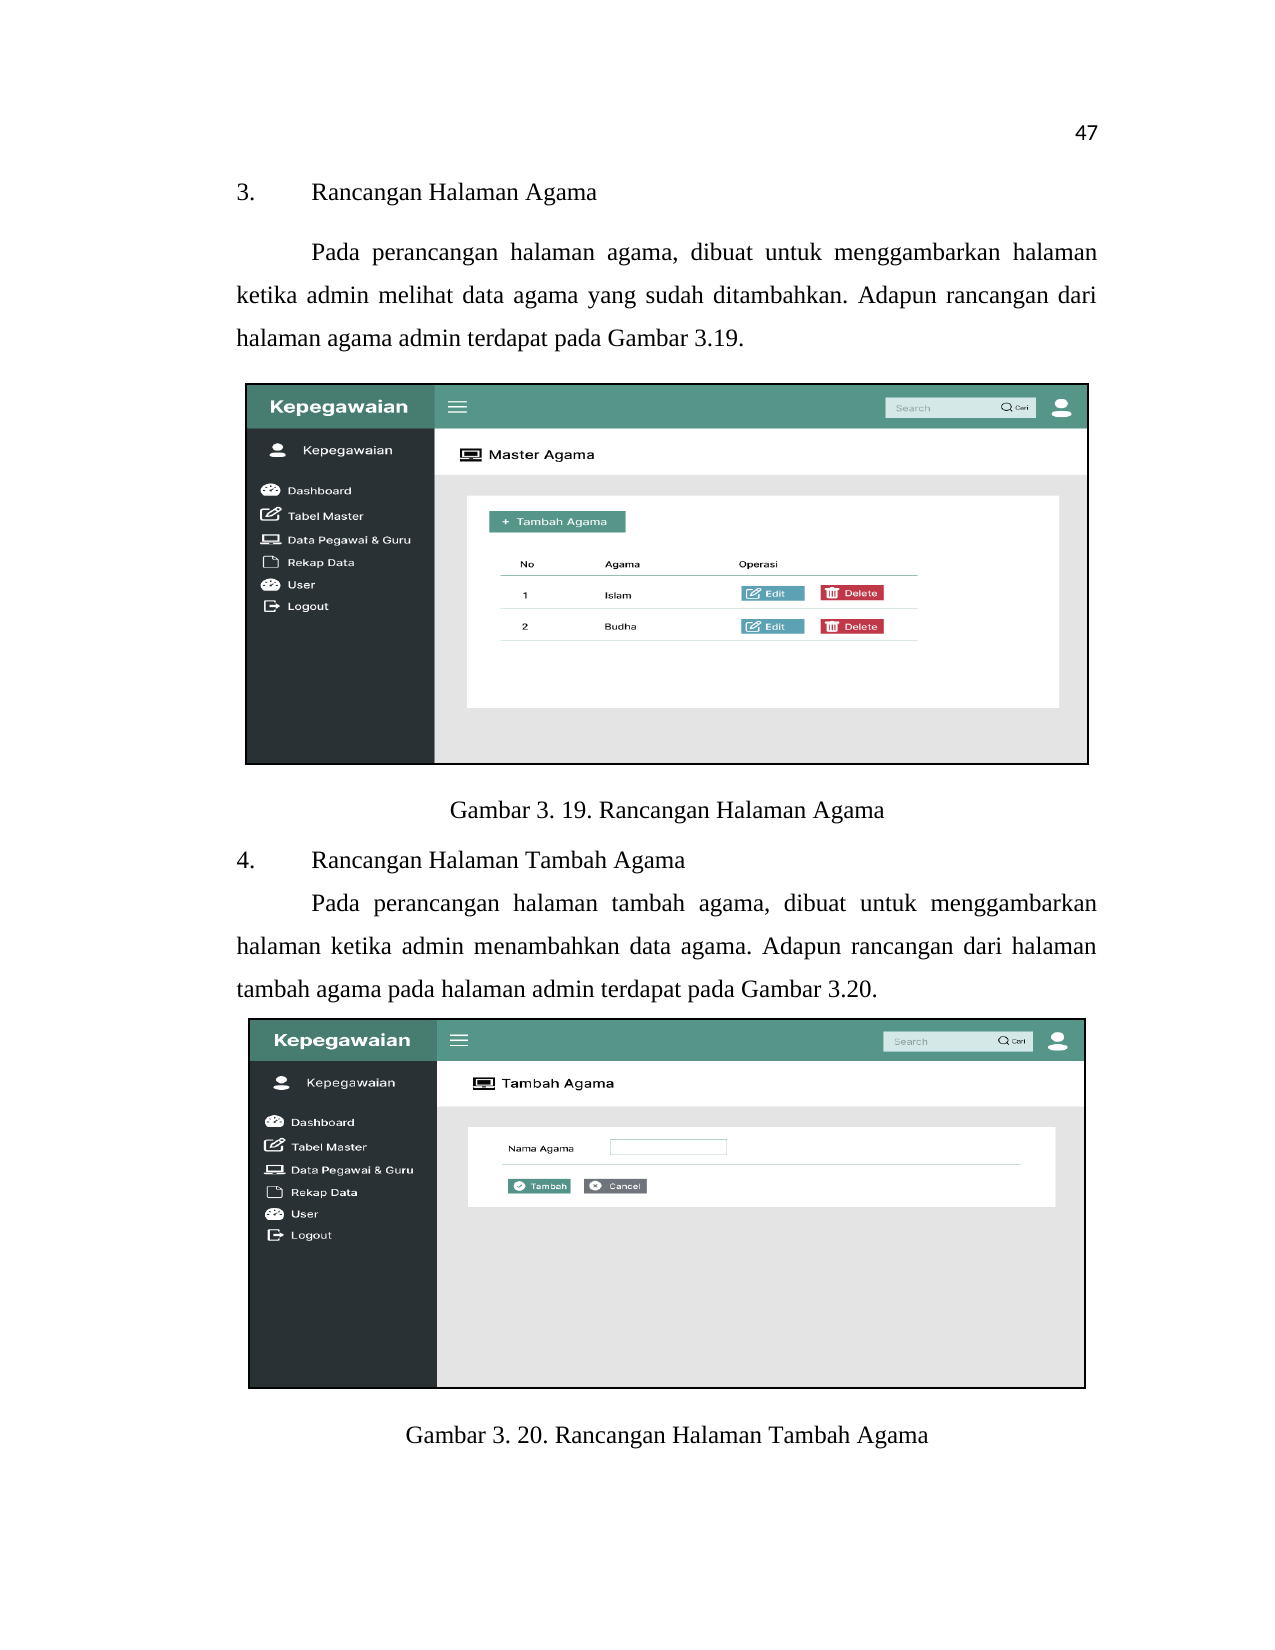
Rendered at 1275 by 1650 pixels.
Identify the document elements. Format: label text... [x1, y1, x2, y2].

picture [247, 385, 1087, 763]
list Pada perancangan halaman tambah agama, dibuat untuk menggambarkan halaman ketika admin menambahkan data agama. Adapun rancangan dari halaman tambah agama pada halaman admin terdapat pada Gambar 3.20. [236, 888, 1098, 1003]
list Rancangan Halaman Tambah Agama [236, 845, 1098, 874]
text Pada perancangan halaman agama, dibuat untuk menggambarkan halaman ketika admin melihat data agama yang sudah ditambahkan. Adapun rancangan dari halaman agama admin terdapat pada Gambar 3.19. [236, 237, 1098, 352]
picture [250, 1020, 1084, 1387]
list Rancangan Halaman Agama [236, 177, 1098, 206]
